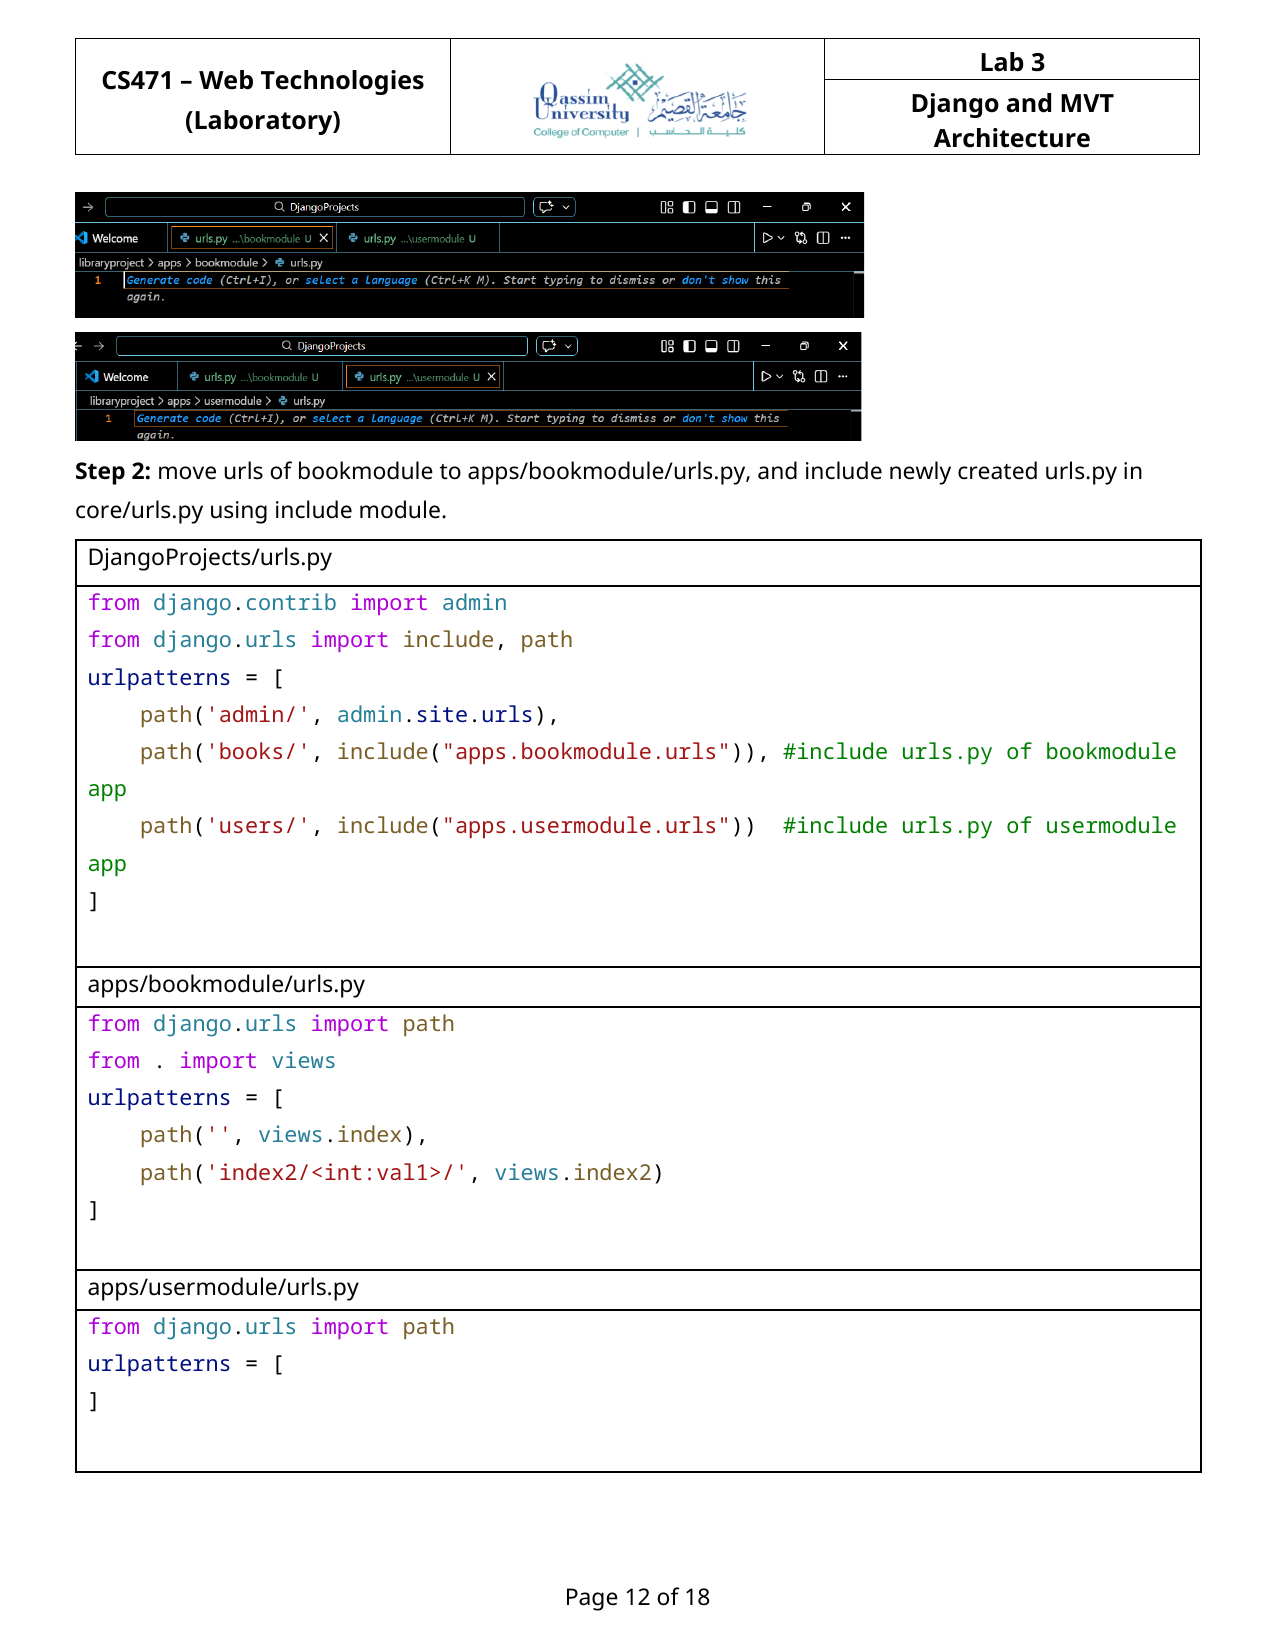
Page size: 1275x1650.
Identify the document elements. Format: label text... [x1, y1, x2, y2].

picture [75, 332, 862, 441]
text Step 2: move urls of bookmodule to apps/bookmodule/urls.py, and include newly created urls.py in core/urls.py using include module. [75, 454, 1200, 525]
table_cell from django.contrib import admin from django.urls import include, path urlpatterns = [ path('admin/', admin.site.urls), path('books/', include("apps.bookmodule.urls")), #include urls.py of bookmodule app path('users/', include("apps.usermodule.urls")) #include urls.py of usermodule app ] [77, 587, 1200, 966]
table_cell from django.urls import path from . import views urlpatterns = [ path('', views.index), path('index2/<int:val1>/', views.index2) ] [77, 1008, 1200, 1269]
picture [75, 192, 865, 318]
table_cell apps/bookmodule/urls.py [77, 968, 1200, 1006]
table_cell from django.urls import path urlpatterns = [ ] [77, 1311, 1200, 1471]
table_header DjangoProjects/urls.py [77, 541, 1200, 585]
picture [524, 52, 751, 147]
table_cell apps/usermodule/urls.py [77, 1271, 1200, 1309]
